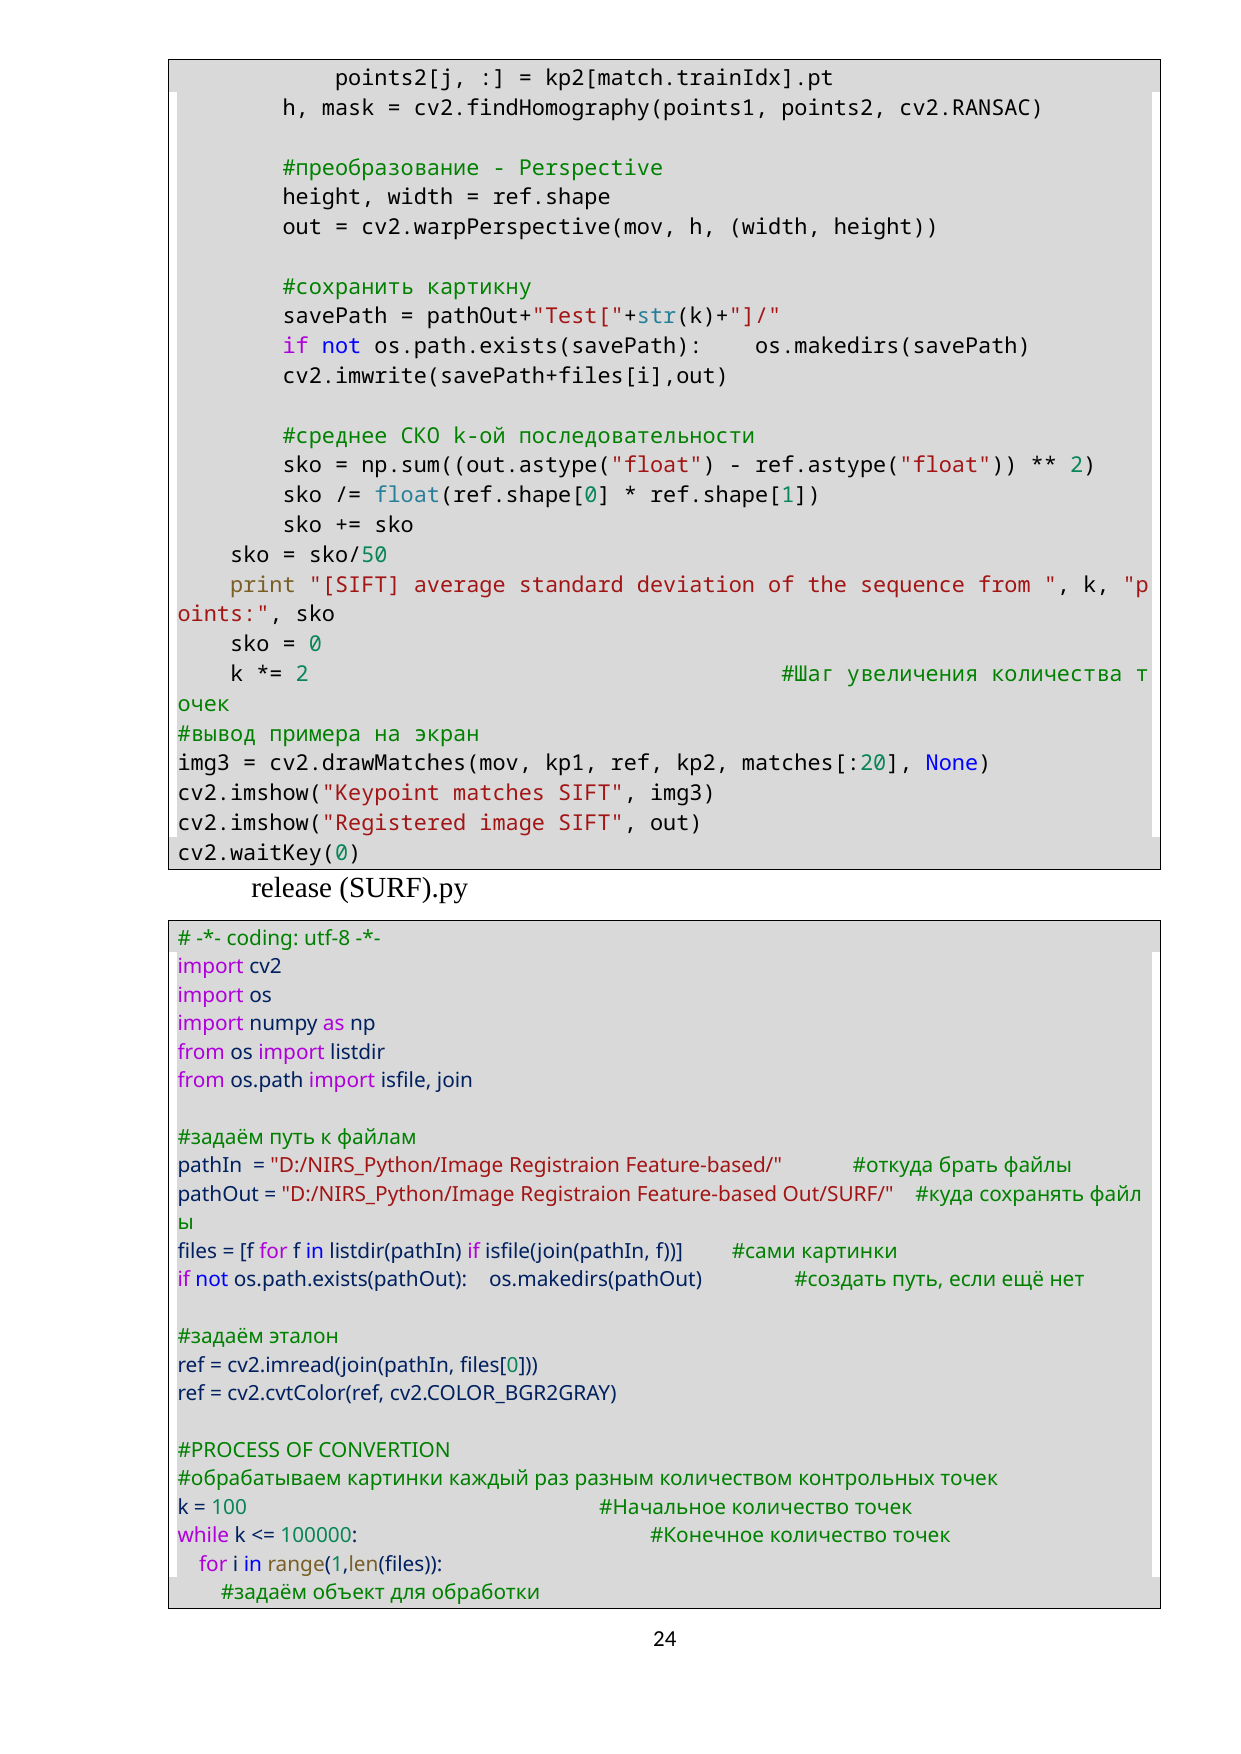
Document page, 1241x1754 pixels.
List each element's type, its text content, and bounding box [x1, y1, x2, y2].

text #задаём путь к файлам [177, 1122, 1152, 1151]
text out = cv2.warpPerspective(mov, h, (width, height)) [177, 211, 1152, 241]
text files = [f for f in listdir(pathIn) if isfile(join(pathIn, f))] #сами картинки [177, 1236, 1152, 1264]
text from os.path import isfile, join [177, 1065, 1152, 1094]
text sko = 0 [177, 628, 1152, 658]
text points2[j, :] = kp2[match.trainIdx].pt [169, 60, 1160, 92]
text #среднее СКО k-ой последовательности [177, 420, 1152, 449]
text while k <= 100000: #Конечное количество точек [177, 1520, 1152, 1549]
text sko = sko/50 [177, 539, 1152, 569]
text print "[SIFT] average standard deviation of the sequence from ", k, "points:", sko [177, 569, 1152, 628]
text cv2.waitKey(0) [169, 834, 1160, 869]
text cv2.imshow("Keypoint matches SIFT", img3) [177, 777, 1152, 807]
text sko /= float(ref.shape[0] * ref.shape[1]) [177, 479, 1152, 509]
text img3 = cv2.drawMatches(mov, kp1, ref, kp2, matches[:20], None) [177, 747, 1152, 777]
text height, width = ref.shape [177, 181, 1152, 211]
text sko = np.sum((out.astype("float") - ref.astype("float")) ** 2) [177, 449, 1152, 479]
text import numpy as np [177, 1008, 1152, 1037]
text import os [177, 980, 1152, 1008]
text cv2.imwrite(savePath+files[i],out) [177, 360, 1152, 390]
text cv2.imshow("Registered image SIFT", out) [177, 807, 1152, 834]
text from os import listdir [177, 1037, 1152, 1065]
text #задаём объект для обработки [169, 1574, 1160, 1608]
text #сохранить картикну [177, 271, 1152, 301]
text pathIn = "D:/NIRS_Python/Image Registraion Feature-based/" #откуда брать файлы [177, 1151, 1152, 1179]
text release (SURF).py [177, 870, 1152, 903]
text h, mask = cv2.findHomography(points1, points2, cv2.RANSAC) [177, 92, 1152, 122]
text for i in range(1,len(files)): [177, 1549, 1152, 1574]
text #преобразование - Perspective [177, 152, 1152, 181]
text #задаём эталон [177, 1321, 1152, 1350]
text ref = cv2.cvtColor(ref, cv2.COLOR_BGR2GRAY) [177, 1378, 1152, 1407]
text k *= 2 #Шаг увеличения количества точек [177, 658, 1152, 718]
text import cv2 [177, 952, 1152, 980]
text ref = cv2.imread(join(pathIn, files[0])) [177, 1350, 1152, 1378]
text #вывод примера на экран [177, 718, 1152, 747]
text #обрабатываем картинки каждый раз разным количеством контрольных точек [177, 1463, 1152, 1492]
text savePath = pathOut+"Test["+str(k)+"]/" [177, 301, 1152, 330]
text pathOut = "D:/NIRS_Python/Image Registraion Feature-based Out/SURF/" #куда сохранять файлы [177, 1179, 1152, 1236]
text # -*- coding: utf-8 -*- [169, 921, 1160, 952]
text if not os.path.exists(savePath): os.makedirs(savePath) [177, 330, 1152, 360]
text sko += sko [177, 509, 1152, 539]
text #PROCESS OF CONVERTION [177, 1435, 1152, 1463]
text if not os.path.exists(pathOut): os.makedirs(pathOut) #создать путь, если ещё нет [177, 1264, 1152, 1293]
text k = 100 #Начальное количество точек [177, 1492, 1152, 1520]
